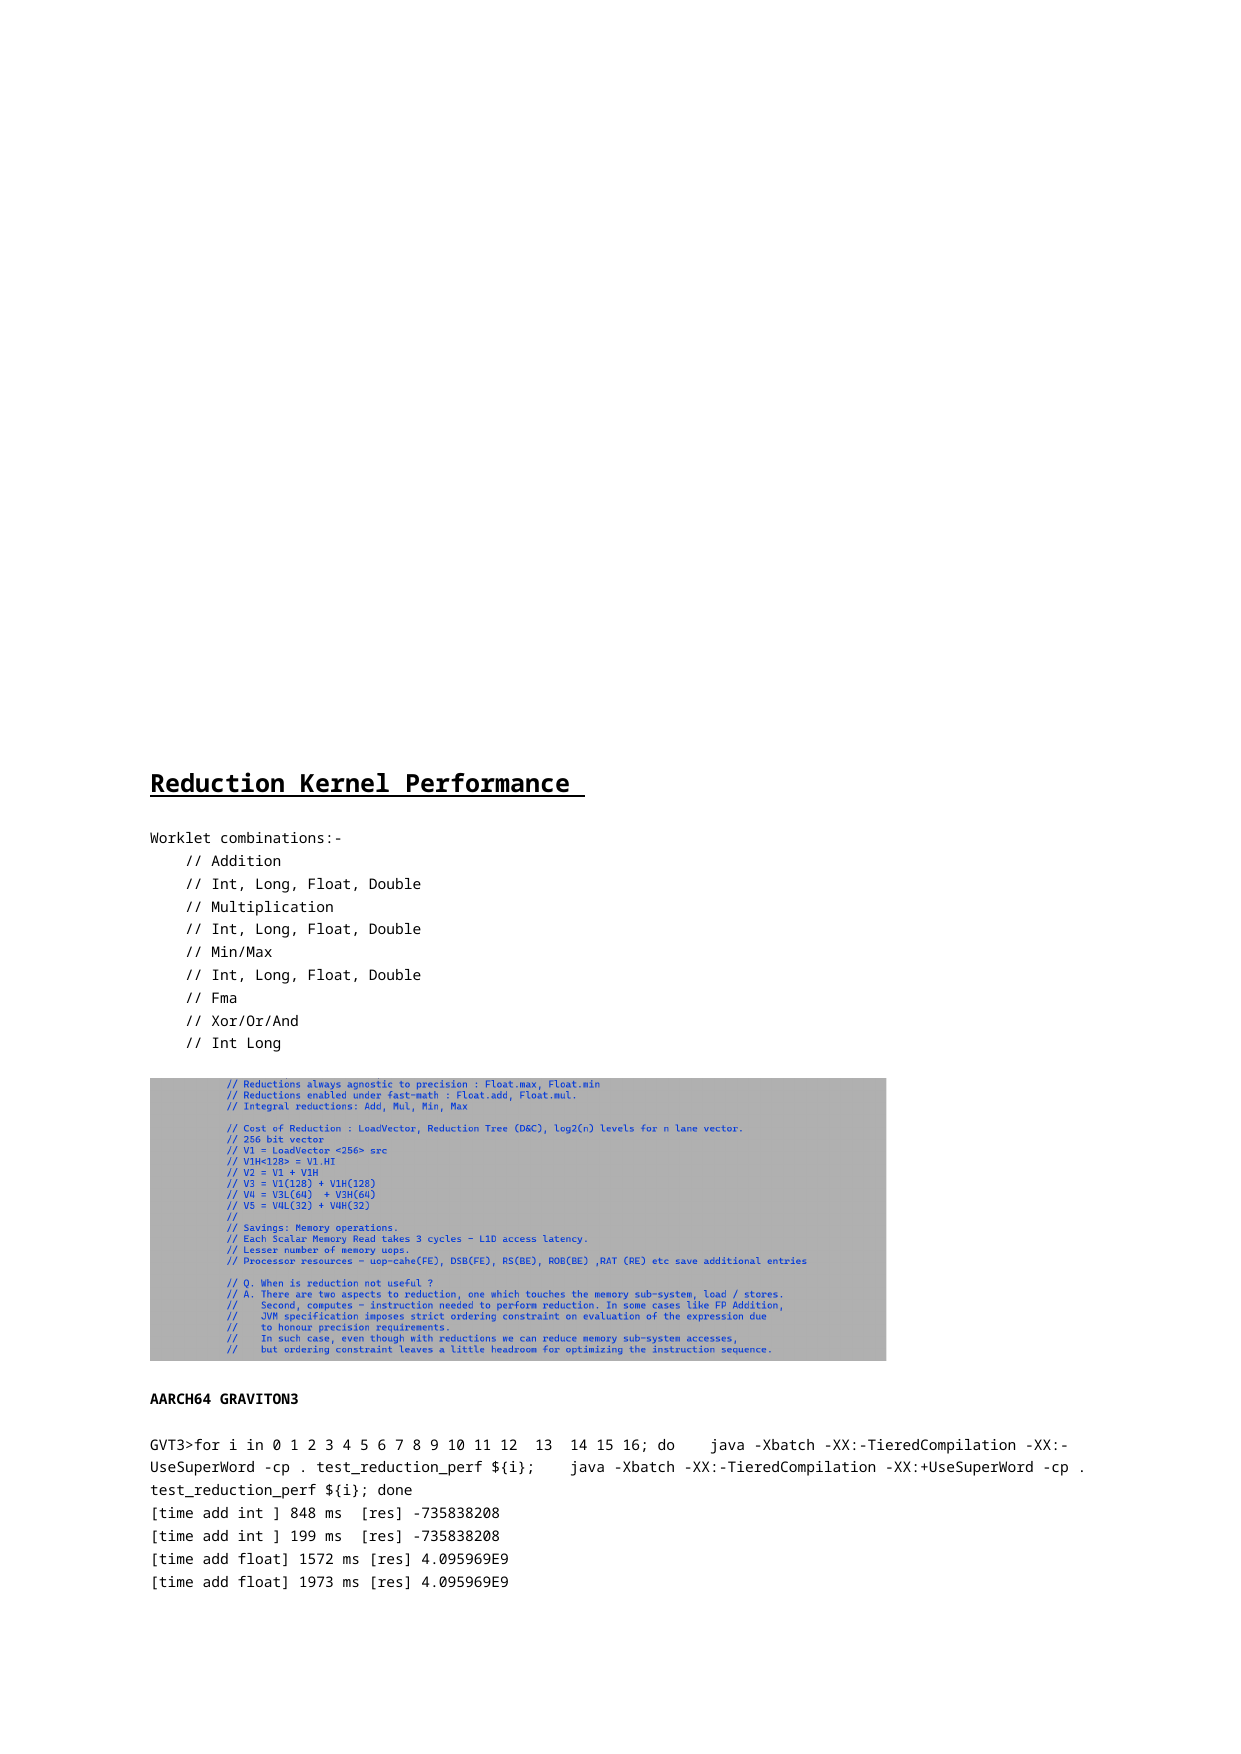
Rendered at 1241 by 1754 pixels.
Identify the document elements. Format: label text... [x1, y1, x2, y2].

text // Int, Long, Float, Double [150, 919, 1090, 939]
text // Min/Max [150, 942, 1090, 962]
text [time add int ] 199 ms [res] -735838208 [150, 1526, 1090, 1546]
text [time add float] 1572 ms [res] 4.095969E9 [150, 1548, 1090, 1568]
text Reduction Kernel Performance [150, 766, 1090, 800]
text [time add int ] 848 ms [res] -735838208 [150, 1503, 1090, 1523]
text Worklet combinations:- [150, 828, 1090, 848]
text AARCH64 GRAVITON3 [150, 1389, 1090, 1409]
text // Addition [150, 851, 1090, 871]
text [time add float] 1973 ms [res] 4.095969E9 [150, 1571, 1090, 1591]
text // Int, Long, Float, Double [150, 965, 1090, 985]
picture [150, 1078, 887, 1361]
text GVT3>for i in 0 1 2 3 4 5 6 7 8 9 10 11 12 13 14 15 16; do java -Xbatch -XX:-TieredCompilation -XX:-UseSuperWord -cp . test_reduction_perf ${i}; java -Xbatch -XX:-TieredCompilation -XX:+UseSuperWord -cp . test_reduction_perf ${i}; done [150, 1434, 1090, 1500]
text // Int, Long, Float, Double [150, 873, 1090, 893]
text // Multiplication [150, 896, 1090, 916]
text // Xor/Or/And [150, 1010, 1090, 1030]
text // Int Long [150, 1033, 1090, 1053]
text // Fma [150, 988, 1090, 1007]
